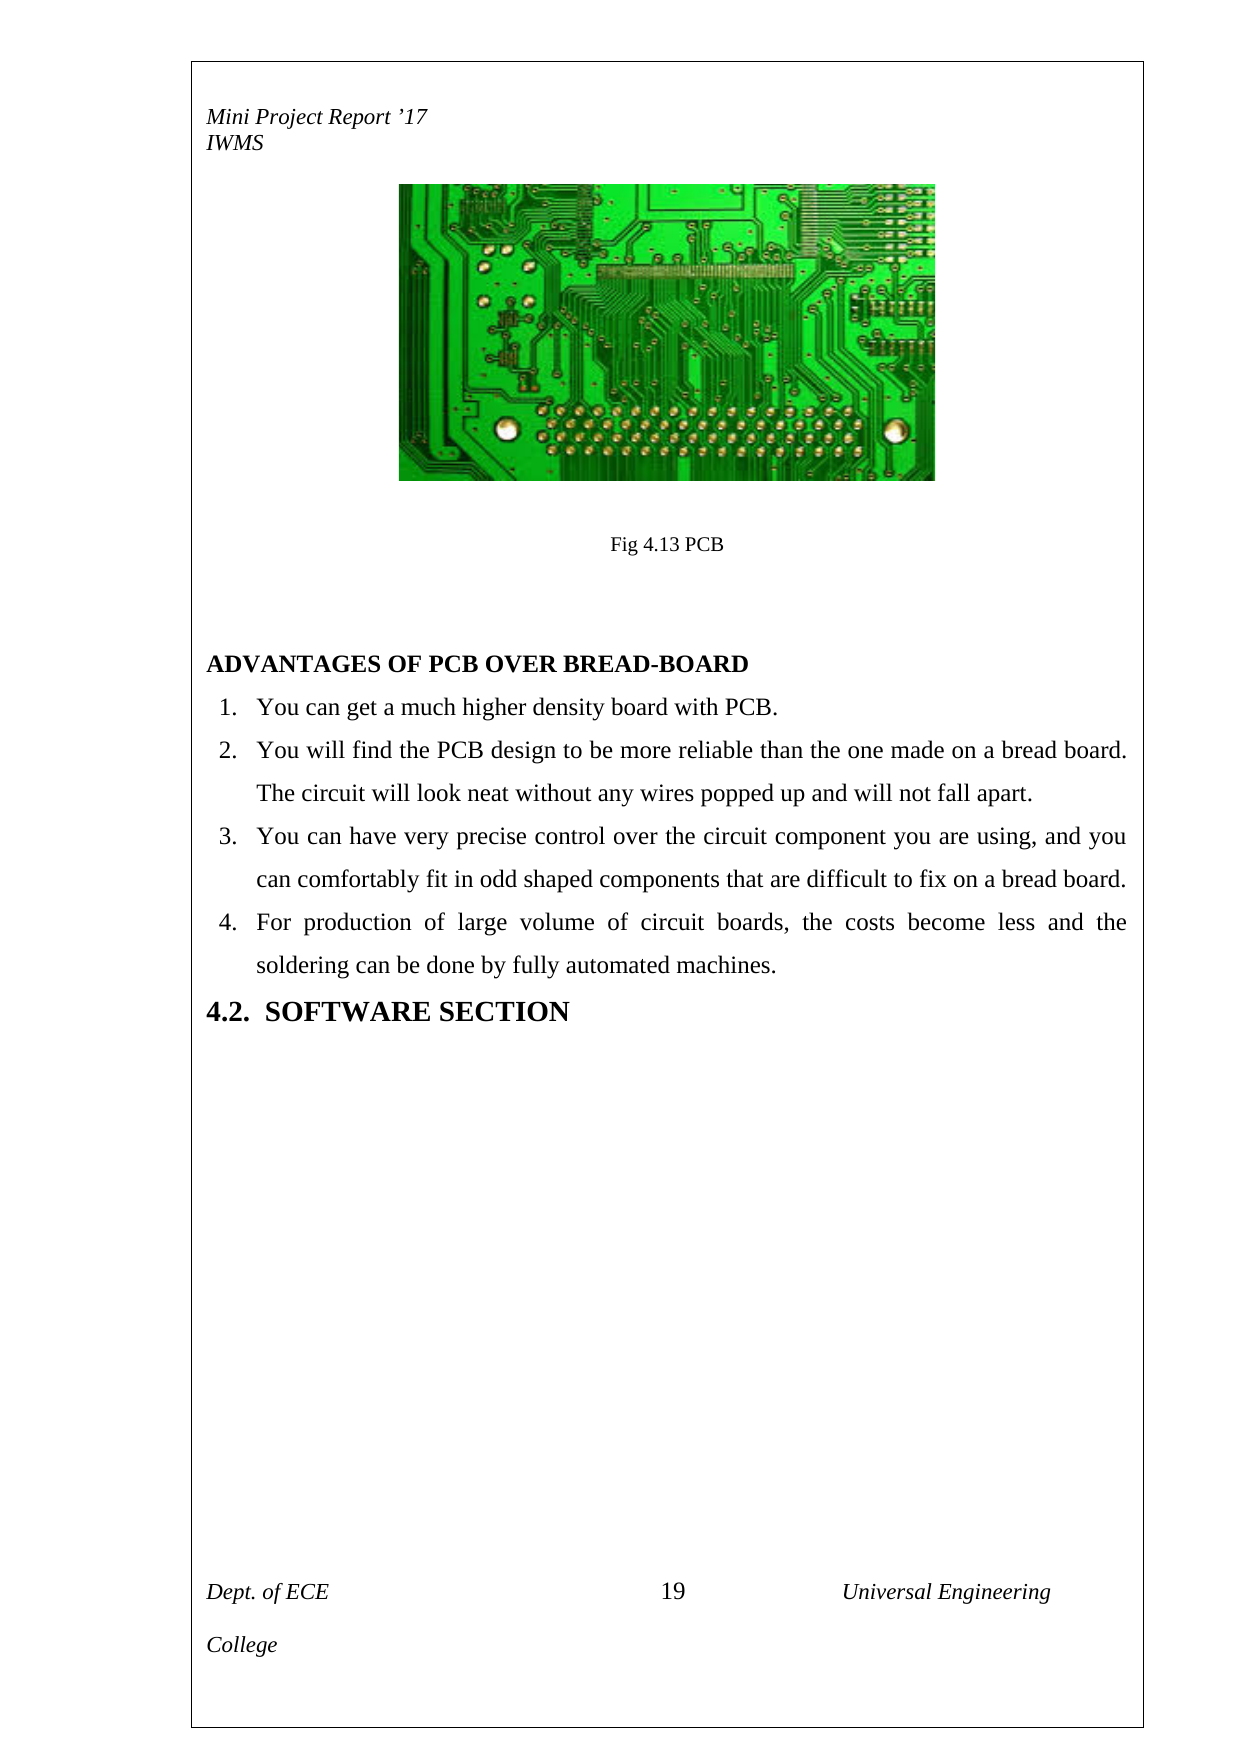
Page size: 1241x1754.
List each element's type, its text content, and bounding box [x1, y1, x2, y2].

text Fig 4.13 PCB [206, 532, 1128, 556]
list You will find the PCB design to be more reliable than the one made on a bread board. The circuit will look neat without any wires popped up and will not fall apart. [219, 735, 1128, 807]
list You can have very precise control over the circuit component you are using, and you can comfortably fit in odd shaped components that are difficult to fix on a bread board. [219, 821, 1128, 893]
text 4.2. SOFTWARE SECTION [206, 994, 1128, 1027]
list You can get a much higher density board with PCB. [219, 692, 1128, 721]
picture [398, 184, 936, 481]
text ADVANTAGES OF PCB OVER BREAD-BOARD [206, 649, 1128, 677]
list For production of large volume of circuit boards, the costs become less and the soldering can be done by fully automated machines. [219, 907, 1128, 979]
